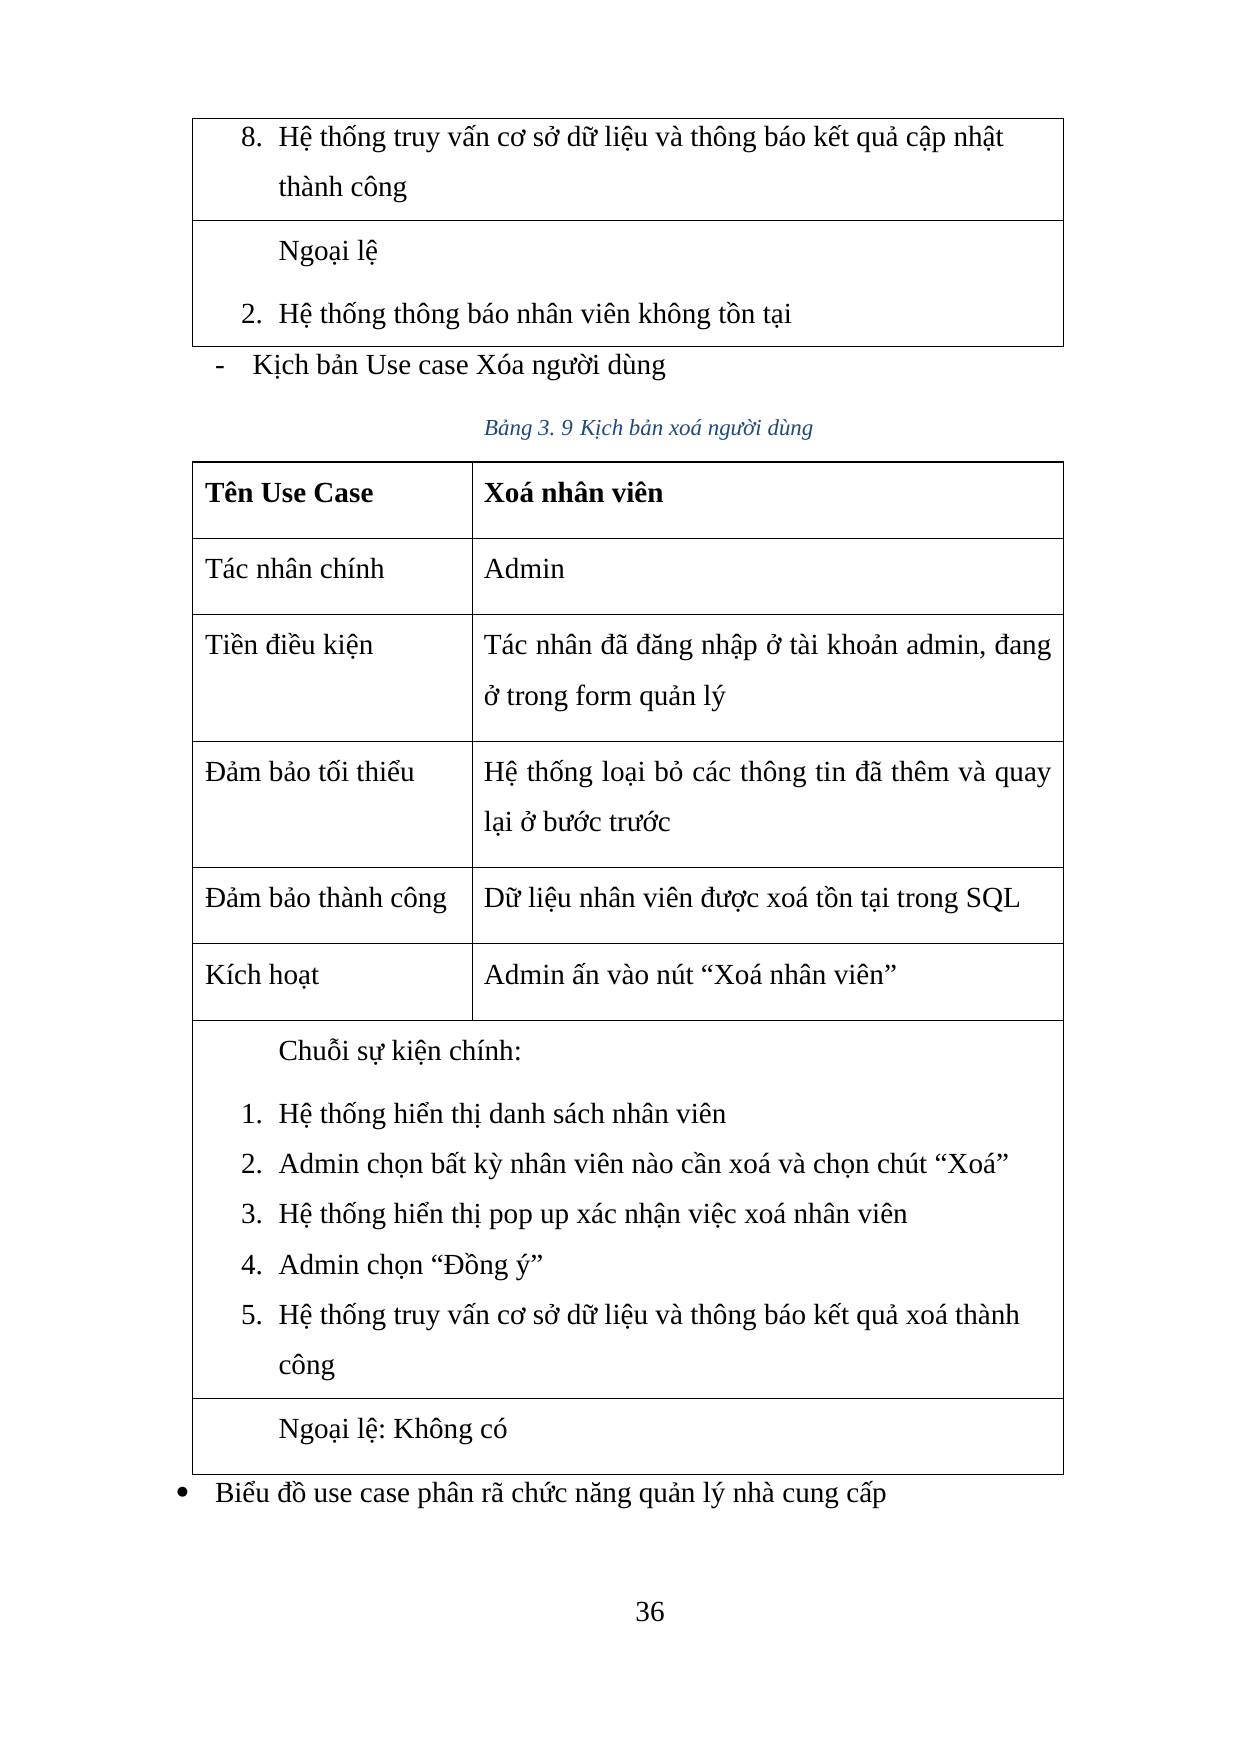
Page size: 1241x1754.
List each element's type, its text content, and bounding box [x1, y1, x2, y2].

table_cell Admin [473, 539, 1063, 614]
table_cell Chuỗi sự kiện chính: Hệ thống hiển thị danh sách nhân viên Admin chọn bất kỳ nhân viên nào cần xoá và chọn chút “Xoá” Hệ thống hiển thị pop up xác nhận việc xoá nhân viên Admin chọn “Đồng ý” Hệ thống truy vấn cơ sở dữ liệu và thông báo kết quả xoá thành công [193, 1021, 1063, 1398]
table_cell Đảm bảo tối thiểu [193, 742, 472, 867]
list Kịch bản Use case Xóa người dùng [215, 347, 1122, 381]
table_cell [193, 119, 1063, 220]
table_cell Admin ấn vào nút “Xoá nhân viên” [473, 944, 1063, 1019]
table_cell Kích hoạt [193, 944, 472, 1019]
table_cell Ngoại lệ Hệ thống thông báo nhân viên không tồn tại [193, 221, 1063, 346]
list Biểu đồ use case phân rã chức năng quản lý nhà cung cấp [177, 1475, 1122, 1509]
table_cell Đảm bảo thành công [193, 868, 472, 943]
table_header Xoá nhân viên [473, 463, 1063, 538]
table_cell Ngoại lệ: Không có [193, 1399, 1063, 1474]
table_cell Hệ thống loại bỏ các thông tin đã thêm và quay lại ở bước trước [473, 742, 1063, 867]
table_cell Tác nhân đã đăng nhập ở tài khoản admin, đang ở trong form quản lý [473, 615, 1063, 741]
table_cell Tiền điều kiện [193, 615, 472, 741]
table_cell Dữ liệu nhân viên được xoá tồn tại trong SQL [473, 868, 1063, 943]
table_cell Tác nhân chính [193, 539, 472, 614]
table_header Tên Use Case [193, 463, 472, 538]
